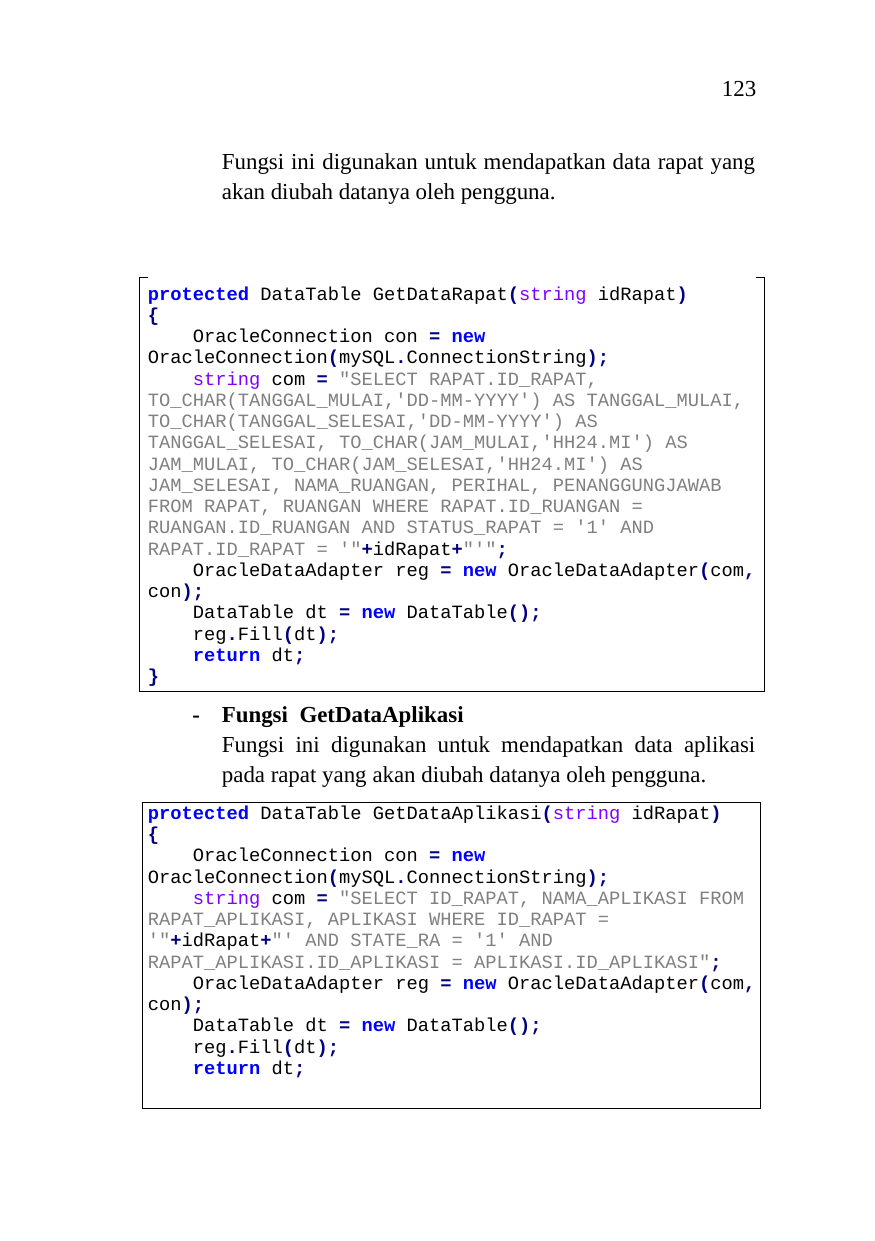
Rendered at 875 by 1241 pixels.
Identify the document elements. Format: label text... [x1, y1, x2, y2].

text reg.Fill(dt); [148, 1037, 756, 1059]
text protected DataTable GetDataAplikasi(string idRapat) [148, 804, 756, 825]
text DataTable dt = new DataTable(); [148, 1016, 756, 1037]
text Fungsi ini digunakan untuk mendapatkan data rapat yang akan diubah datanya oleh pengguna. [222, 148, 756, 204]
text string com = "SELECT ID_RAPAT, NAMA_APLIKASI FROM RAPAT_APLIKASI, APLIKASI WHERE ID_RAPAT = '"+idRapat+"' AND STATE_RA = '1' AND RAPAT_APLIKASI.ID_APLIKASI = APLIKASI.ID_APLIKASI"; [148, 889, 756, 974]
text OracleConnection con = new OracleConnection(mySQL.ConnectionString); [148, 846, 756, 889]
text return dt; [148, 646, 756, 667]
text OracleConnection con = new OracleConnection(mySQL.ConnectionString); [148, 327, 756, 369]
text reg.Fill(dt); [148, 624, 756, 646]
text Fungsi ini digunakan untuk mendapatkan data aplikasi pada rapat yang akan diubah datanya oleh pengguna. [222, 731, 756, 787]
text } [148, 667, 756, 688]
text { [148, 306, 756, 327]
text string com = "SELECT RAPAT.ID_RAPAT, TO_CHAR(TANGGAL_MULAI,'DD-MM-YYYY') AS TANGGAL_MULAI, TO_CHAR(TANGGAL_SELESAI,'DD-MM-YYYY') AS TANGGAL_SELESAI, TO_CHAR(JAM_MULAI,'HH24.MI') AS JAM_MULAI, TO_CHAR(JAM_SELESAI,'HH24.MI') AS JAM_SELESAI, NAMA_RUANGAN, PERIHAL, PENANGGUNGJAWAB FROM RAPAT, RUANGAN WHERE RAPAT.ID_RUANGAN = RUANGAN.ID_RUANGAN AND STATUS_RAPAT = '1' AND RAPAT.ID_RAPAT = '"+idRapat+"'"; [148, 369, 756, 561]
list Fungsi GetDataAplikasi [192, 701, 756, 727]
text { [148, 825, 756, 846]
text protected DataTable GetDataRapat(string idRapat) [148, 284, 756, 306]
text OracleDataAdapter reg = new OracleDataAdapter(com, con); [148, 974, 756, 1016]
text OracleDataAdapter reg = new OracleDataAdapter(com, con); [148, 561, 756, 603]
text DataTable dt = new DataTable(); [148, 603, 756, 624]
text return dt; [148, 1059, 756, 1080]
